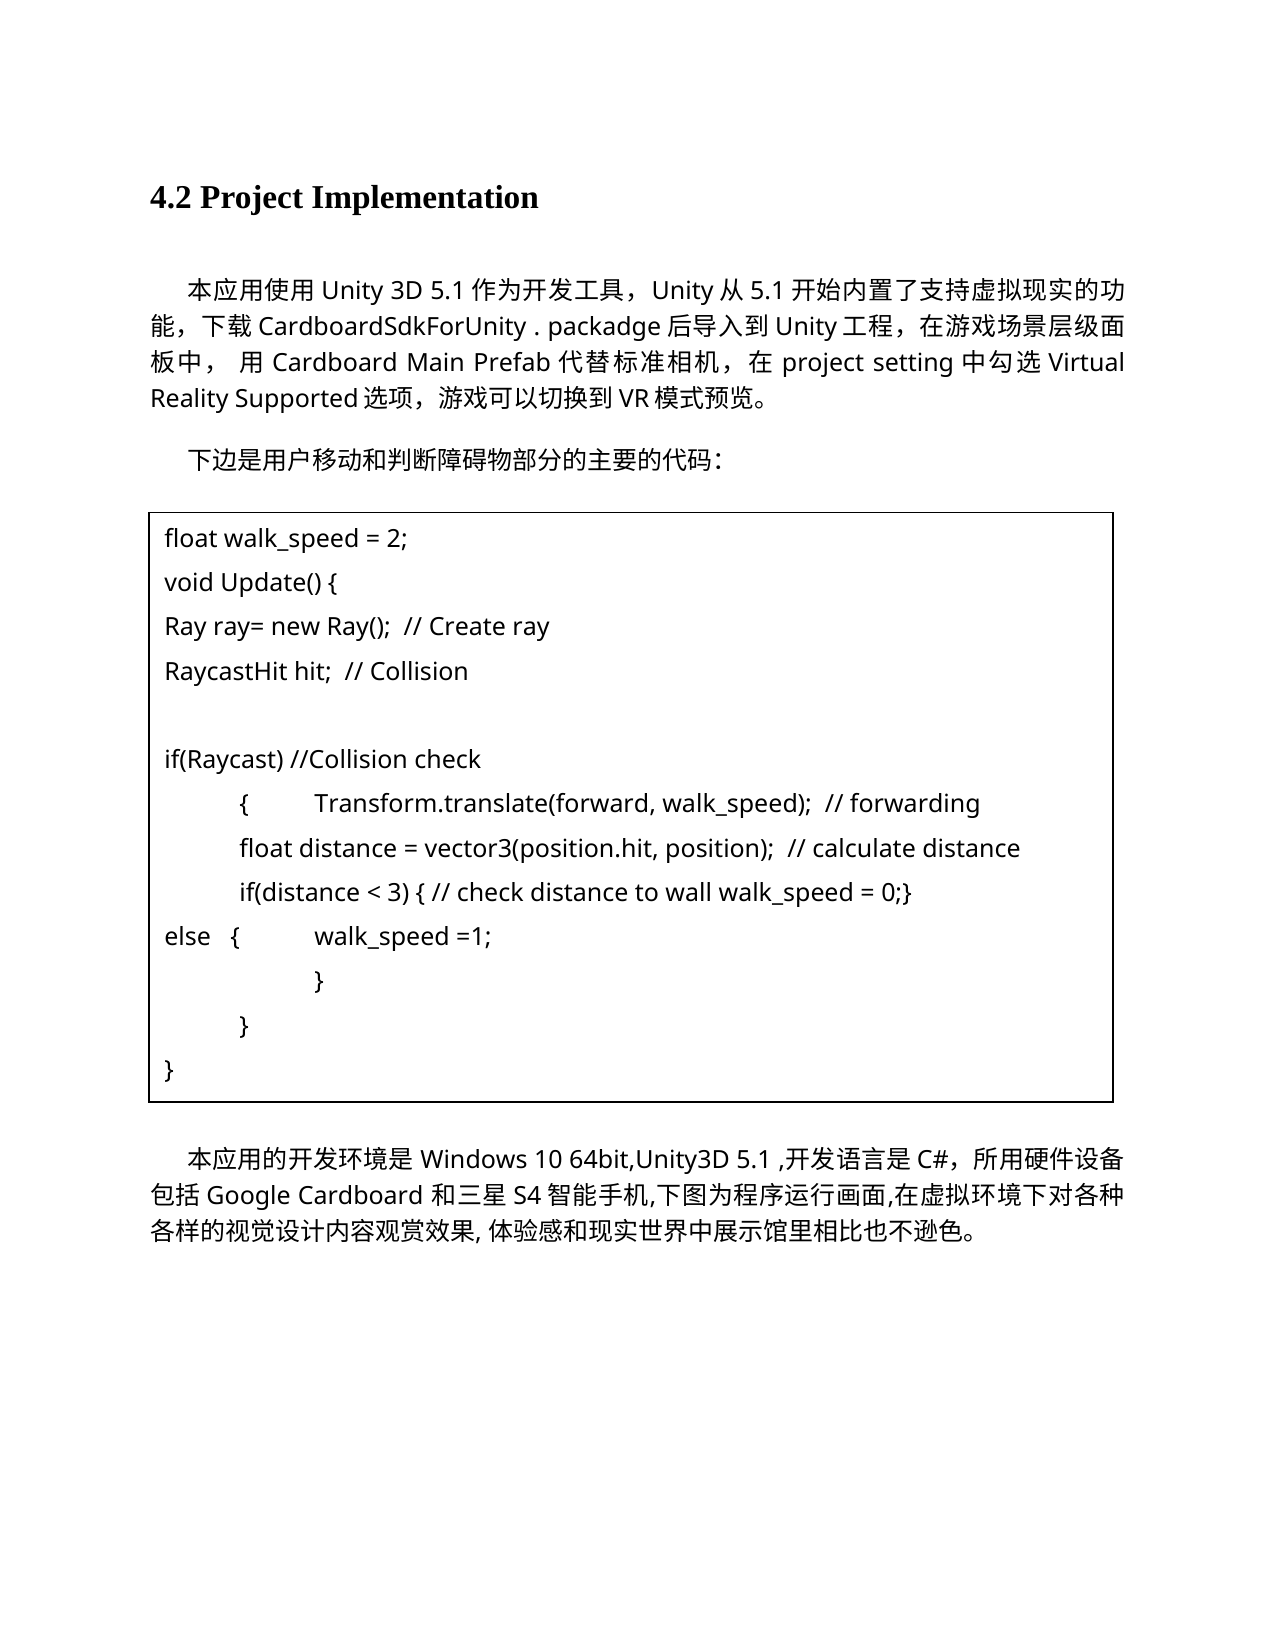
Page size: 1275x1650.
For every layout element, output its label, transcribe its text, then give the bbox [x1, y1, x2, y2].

text 4.2 Project Implementation [150, 177, 1125, 216]
text 本应用使用Unity 3D 5.1作为开发工具，Unity从5.1开始内置了支持虚拟现实的功能，下载CardboardSdkForUnity . packadge后导入到Unity工程，在游戏场景层级面板中， 用Cardboard Main Prefab代替标准相机，在project setting中勾选Virtual Reality Supported选项，游戏可以切换到VR模式预览。 [150, 270, 1125, 415]
text 本应用的开发环境是 Windows 10 64bit,Unity3D 5.1 ,开发语言是C#，所用硬件设备包括Google Cardboard 和三星S4智能手机,下图为程序运行画面,在虚拟环境下对各种各样的视觉设计内容观赏效果, 体验感和现实世界中展示馆里相比也不逊色。 [150, 501, 1125, 1248]
text 下边是用户移动和判断障碍物部分的主要的代码： [150, 440, 1125, 476]
